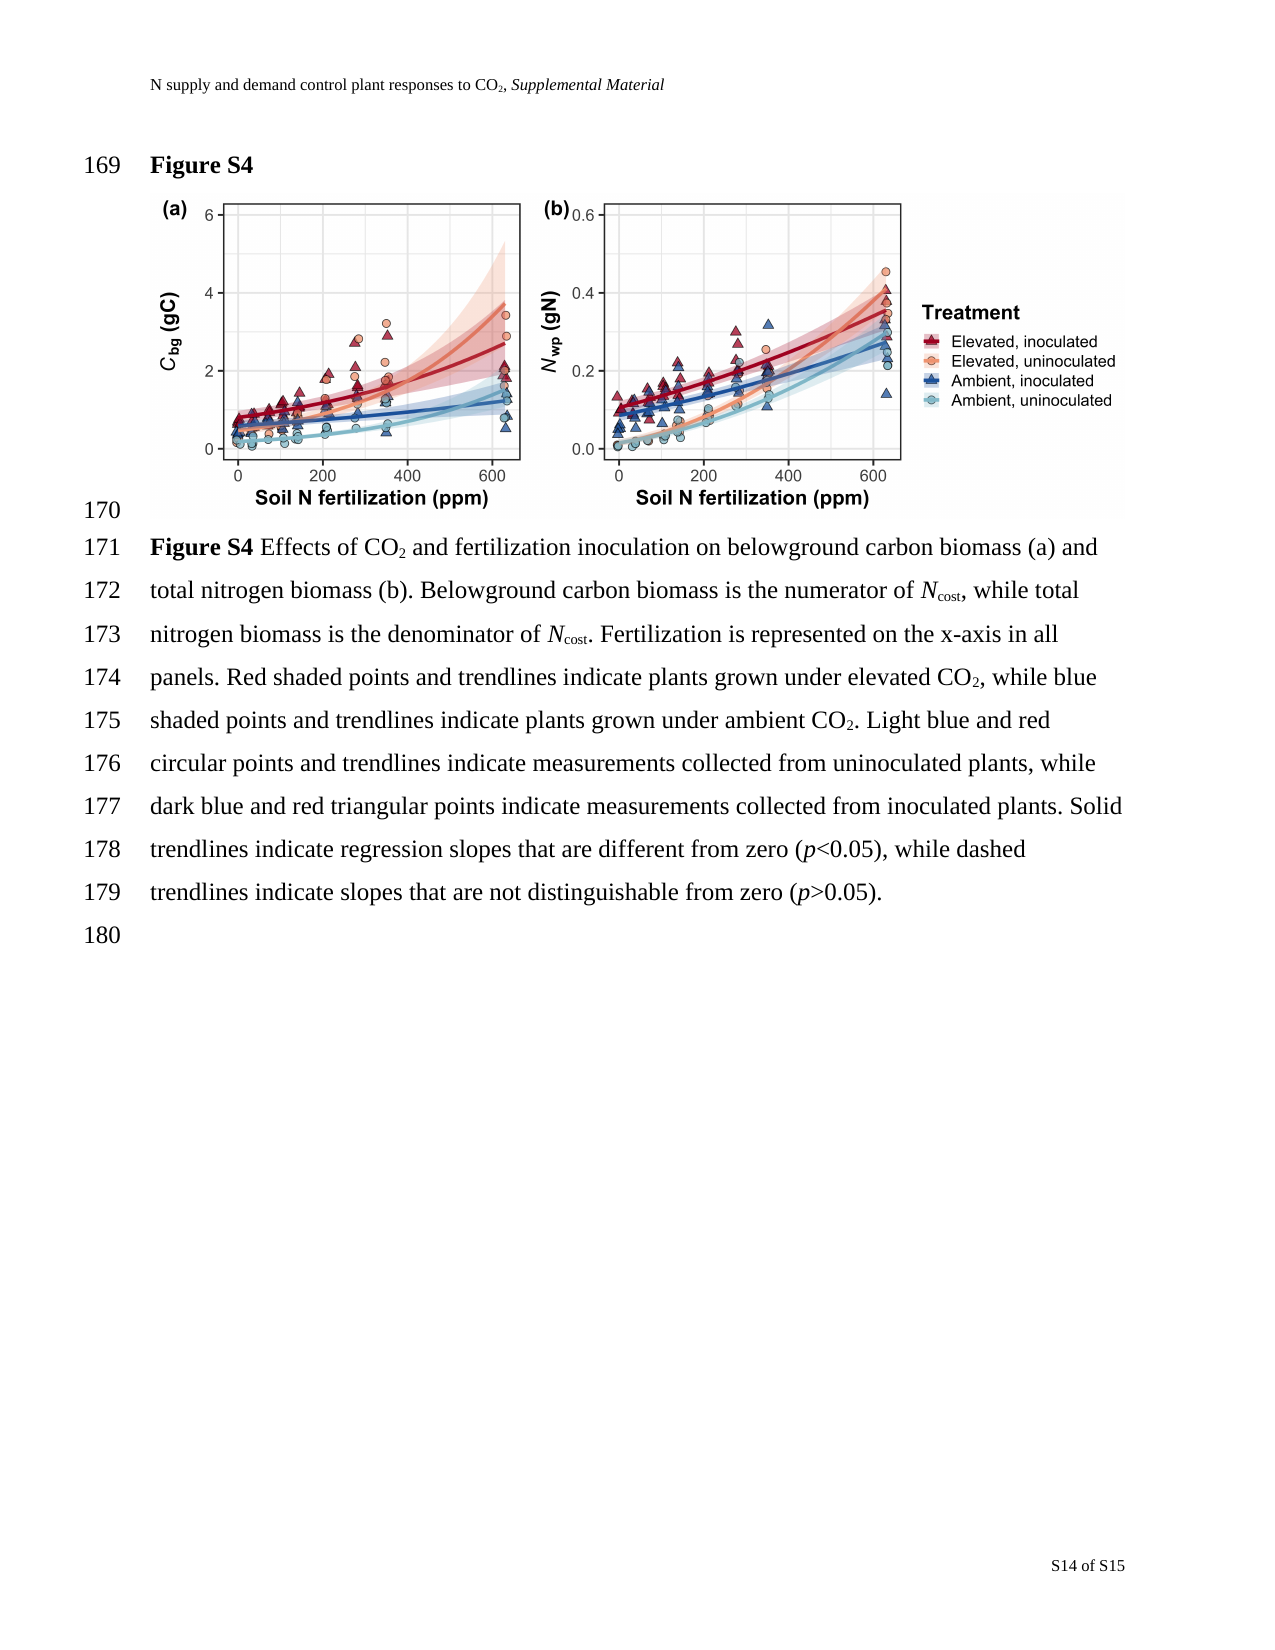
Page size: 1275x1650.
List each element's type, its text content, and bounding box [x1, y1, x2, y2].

text Figure S4 [150, 150, 1125, 179]
picture [150, 193, 1125, 519]
text Figure S4 Effects of CO2 and fertilization inoculation on belowground carbon biomass (a) and total nitrogen biomass (b). Belowground carbon biomass is the numerator of Ncost, while total nitrogen biomass is the denominator of Ncost. Fertilization is represented on the x-axis in all panels. Red shaded points and trendlines indicate plants grown under elevated CO2, while blue shaded points and trendlines indicate plants grown under ambient CO2. Light blue and red circular points and trendlines indicate measurements collected from uninoculated plants, while dark blue and red triangular points indicate measurements collected from inoculated plants. Solid trendlines indicate regression slopes that are different from zero (p<0.05), while dashed trendlines indicate slopes that are not distinguishable from zero (p>0.05). [150, 532, 1125, 906]
